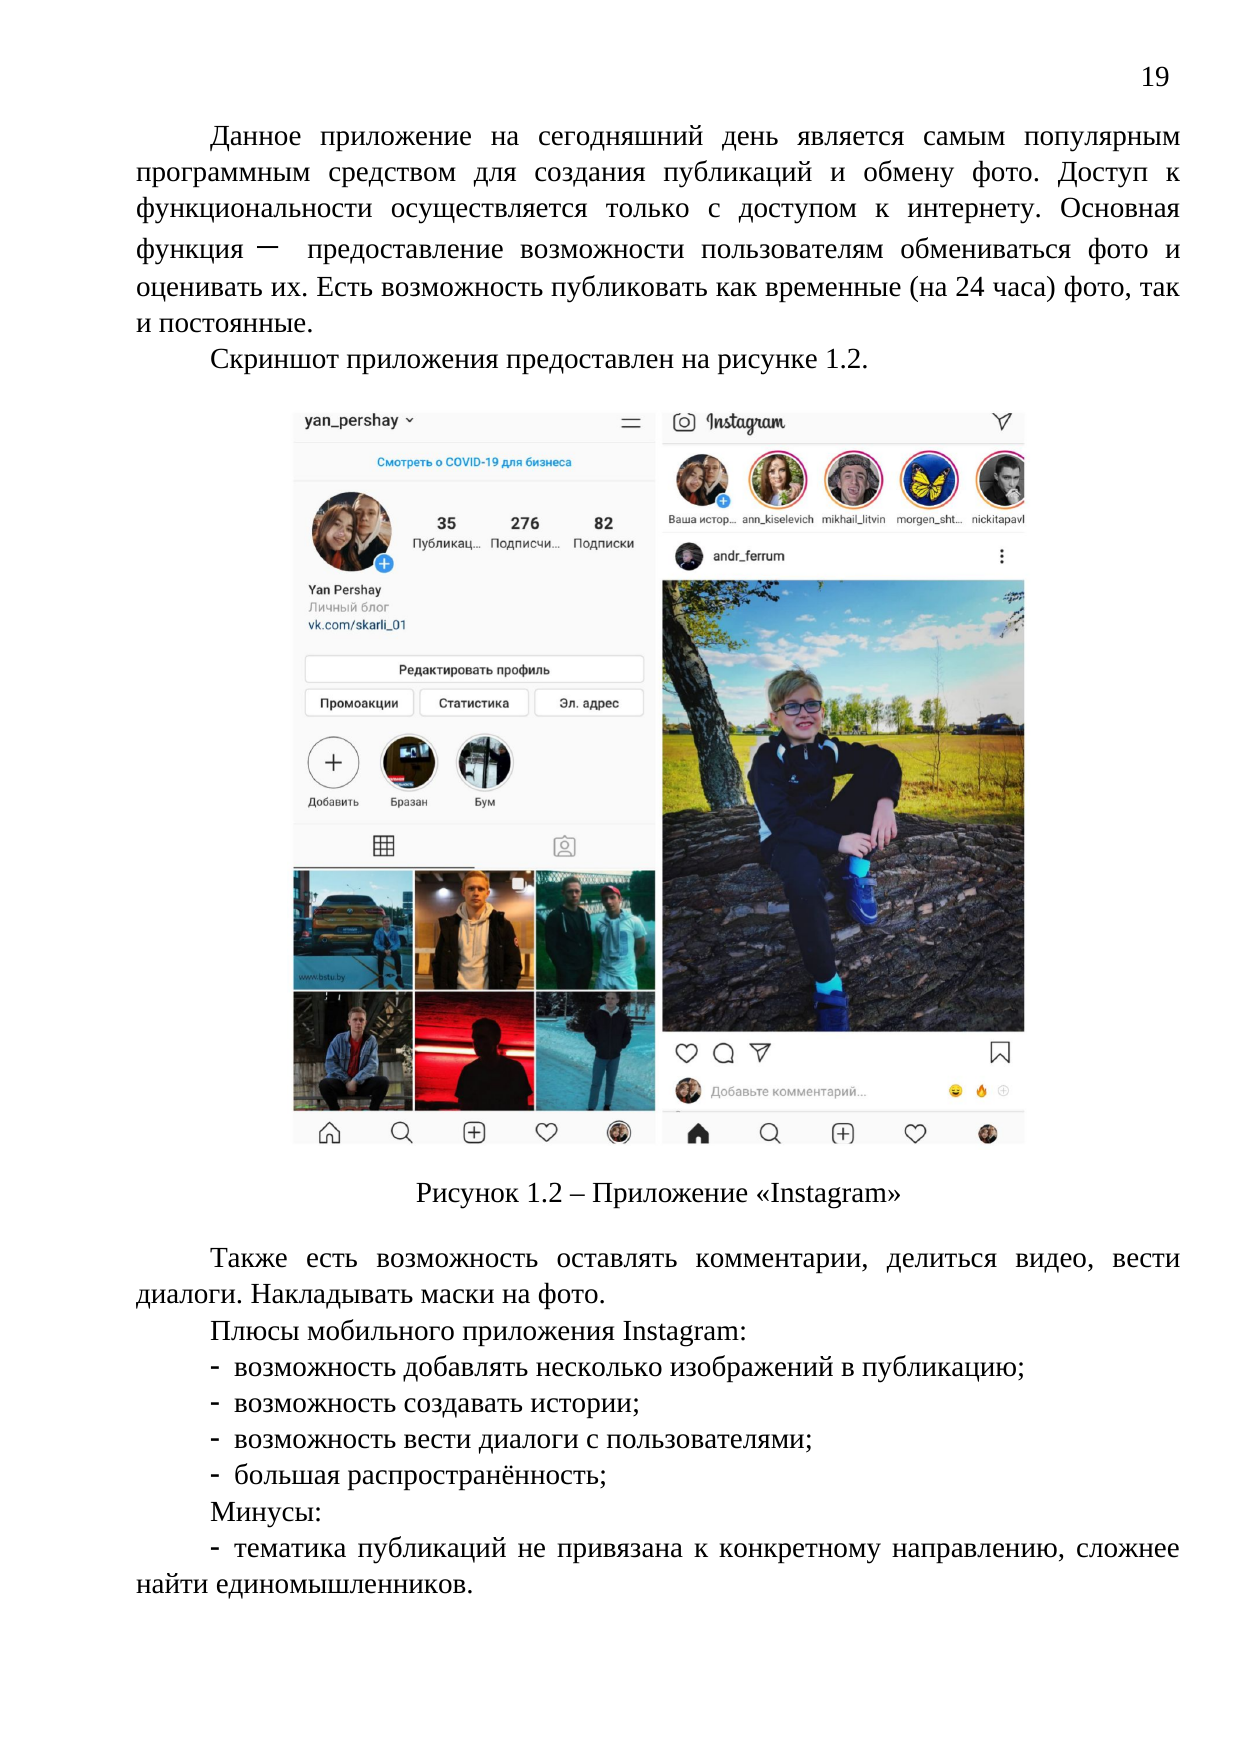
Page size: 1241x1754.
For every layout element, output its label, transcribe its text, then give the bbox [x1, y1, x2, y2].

text возможность создавать истории; [136, 1385, 1181, 1419]
picture [287, 407, 1031, 1150]
text Скриншот приложения предоставлен на рисунке 1.2. [136, 342, 1181, 375]
list Также есть возможность оставлять комментарии, делиться видео, вести диалоги. Накладывать маски на фото. [136, 1240, 1181, 1310]
list Минусы: [136, 1494, 1181, 1527]
text Данное приложение на сегодняшний день является самым популярным программным средством для создания публикаций и обмену фото. Доступ к функциональности осуществляется только с доступом к интернету. Основная функция－ предоставление возможности пользователям обмениваться фото и оценивать их. Есть возможность публиковать как временные (на 24 часа) фото, так и постоянные. [136, 118, 1181, 339]
text возможность вести диалоги с пользователями; [136, 1421, 1181, 1455]
text возможность добавлять несколько изображений в публикацию; [136, 1349, 1181, 1382]
text тематика публикаций не привязана к конкретному направлению, сложнее найти единомышленников. [136, 1530, 1181, 1600]
text большая распространённость; [136, 1457, 1181, 1491]
title Рисунок 1.2 – Приложение «Instagram» [136, 1175, 1181, 1208]
list Плюсы мобильного приложения Instagram: [136, 1313, 1181, 1346]
